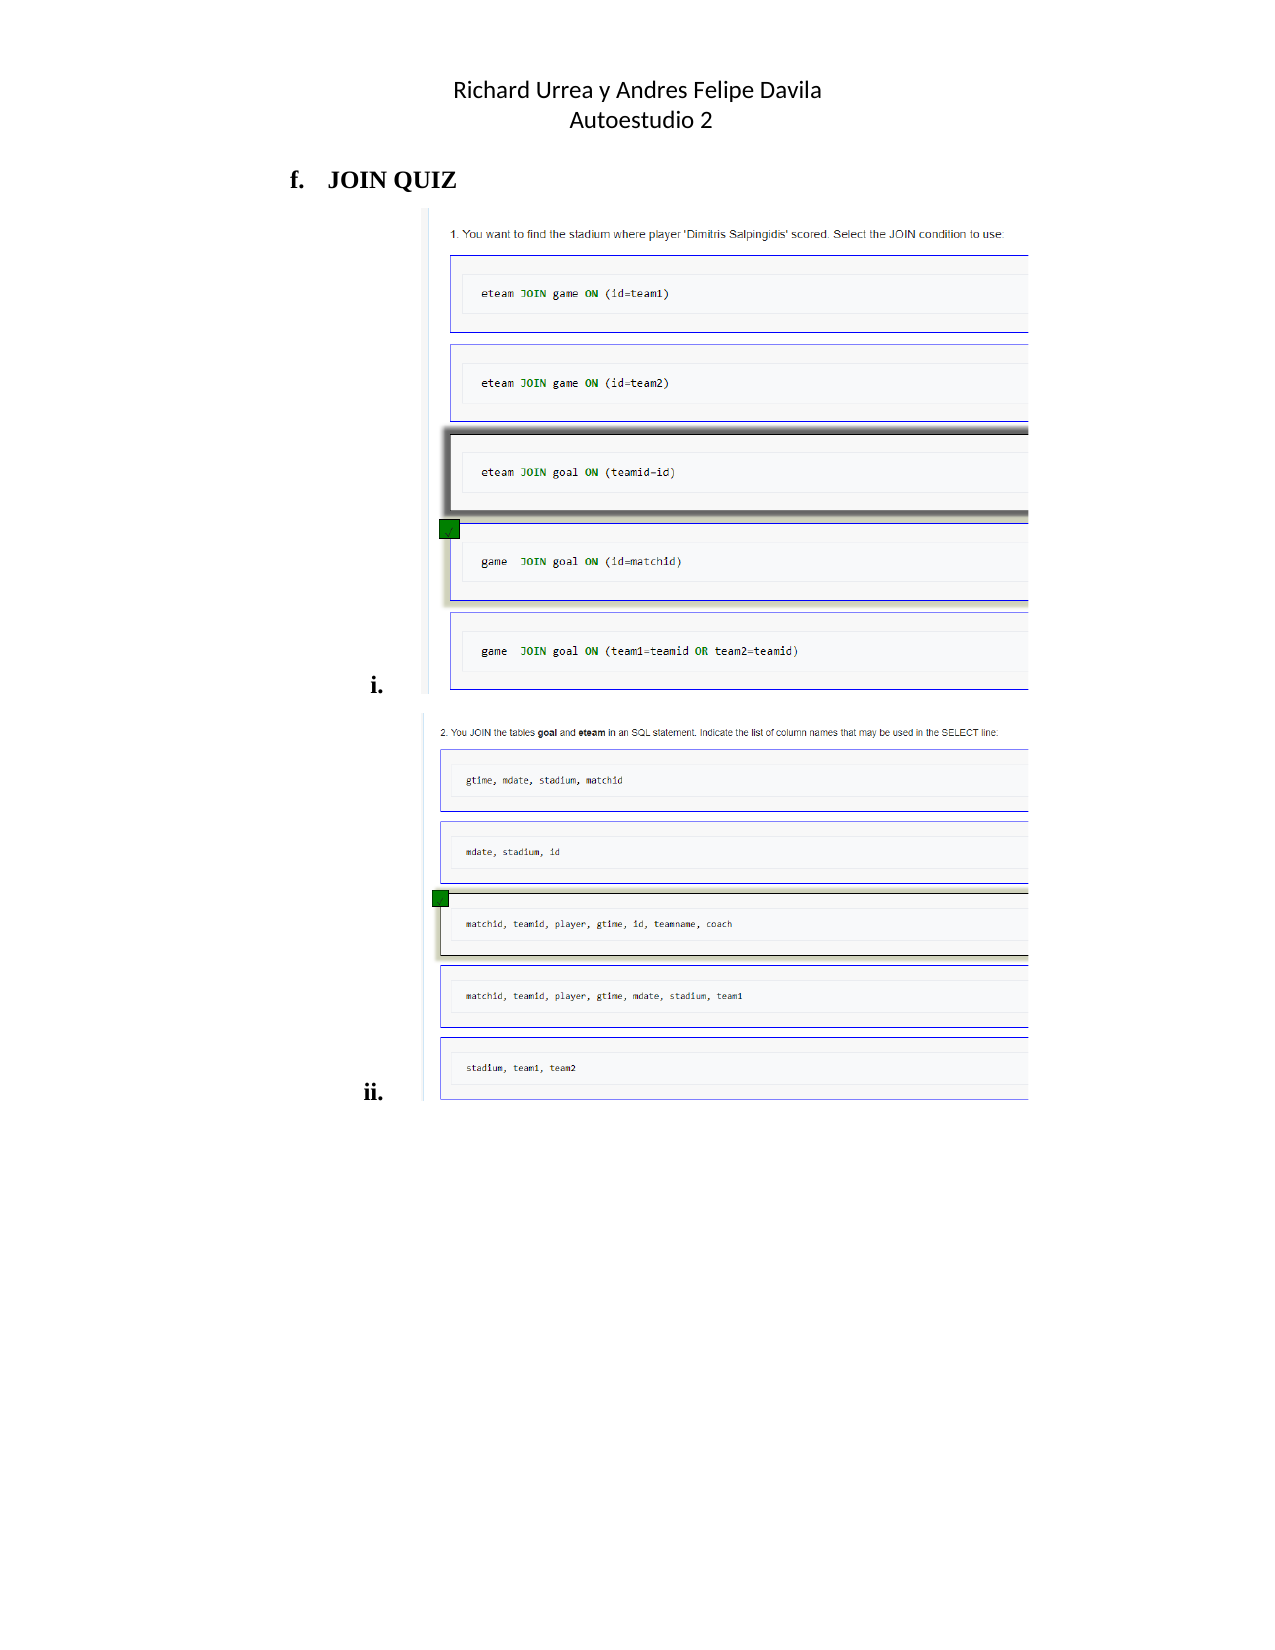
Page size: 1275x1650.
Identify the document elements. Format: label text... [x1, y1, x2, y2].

picture [421, 208, 1029, 694]
list JOIN QUIZ [290, 165, 1098, 194]
picture [421, 713, 1029, 1101]
